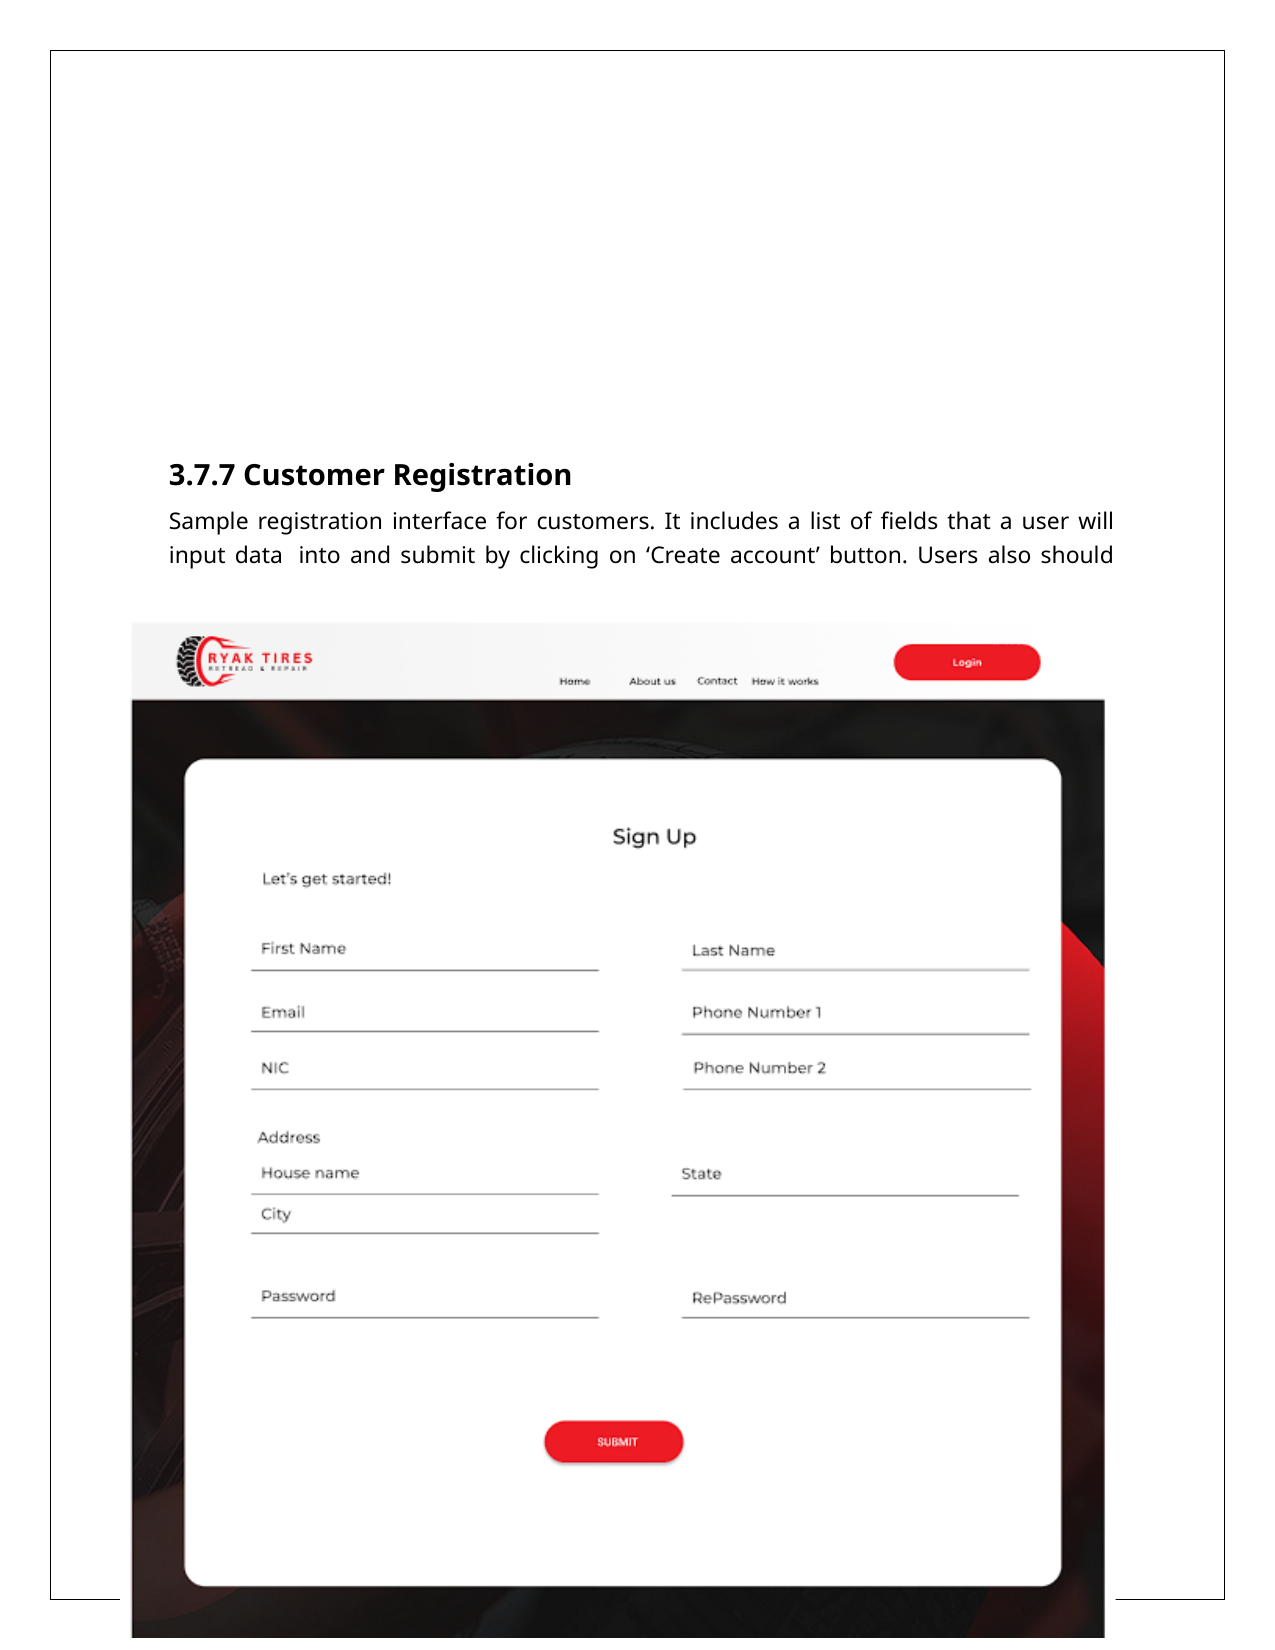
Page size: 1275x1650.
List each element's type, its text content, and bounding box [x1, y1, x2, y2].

picture [120, 622, 1116, 1638]
subtitle 3.7.7 Customer Registration [169, 454, 1116, 493]
text Sample registration interface for customers. It includes a list of fields that a user will input data into and submit by clicking on ‘Create account’ button. Users also should input a username and other details for their account through the registration interface. [169, 505, 1116, 570]
